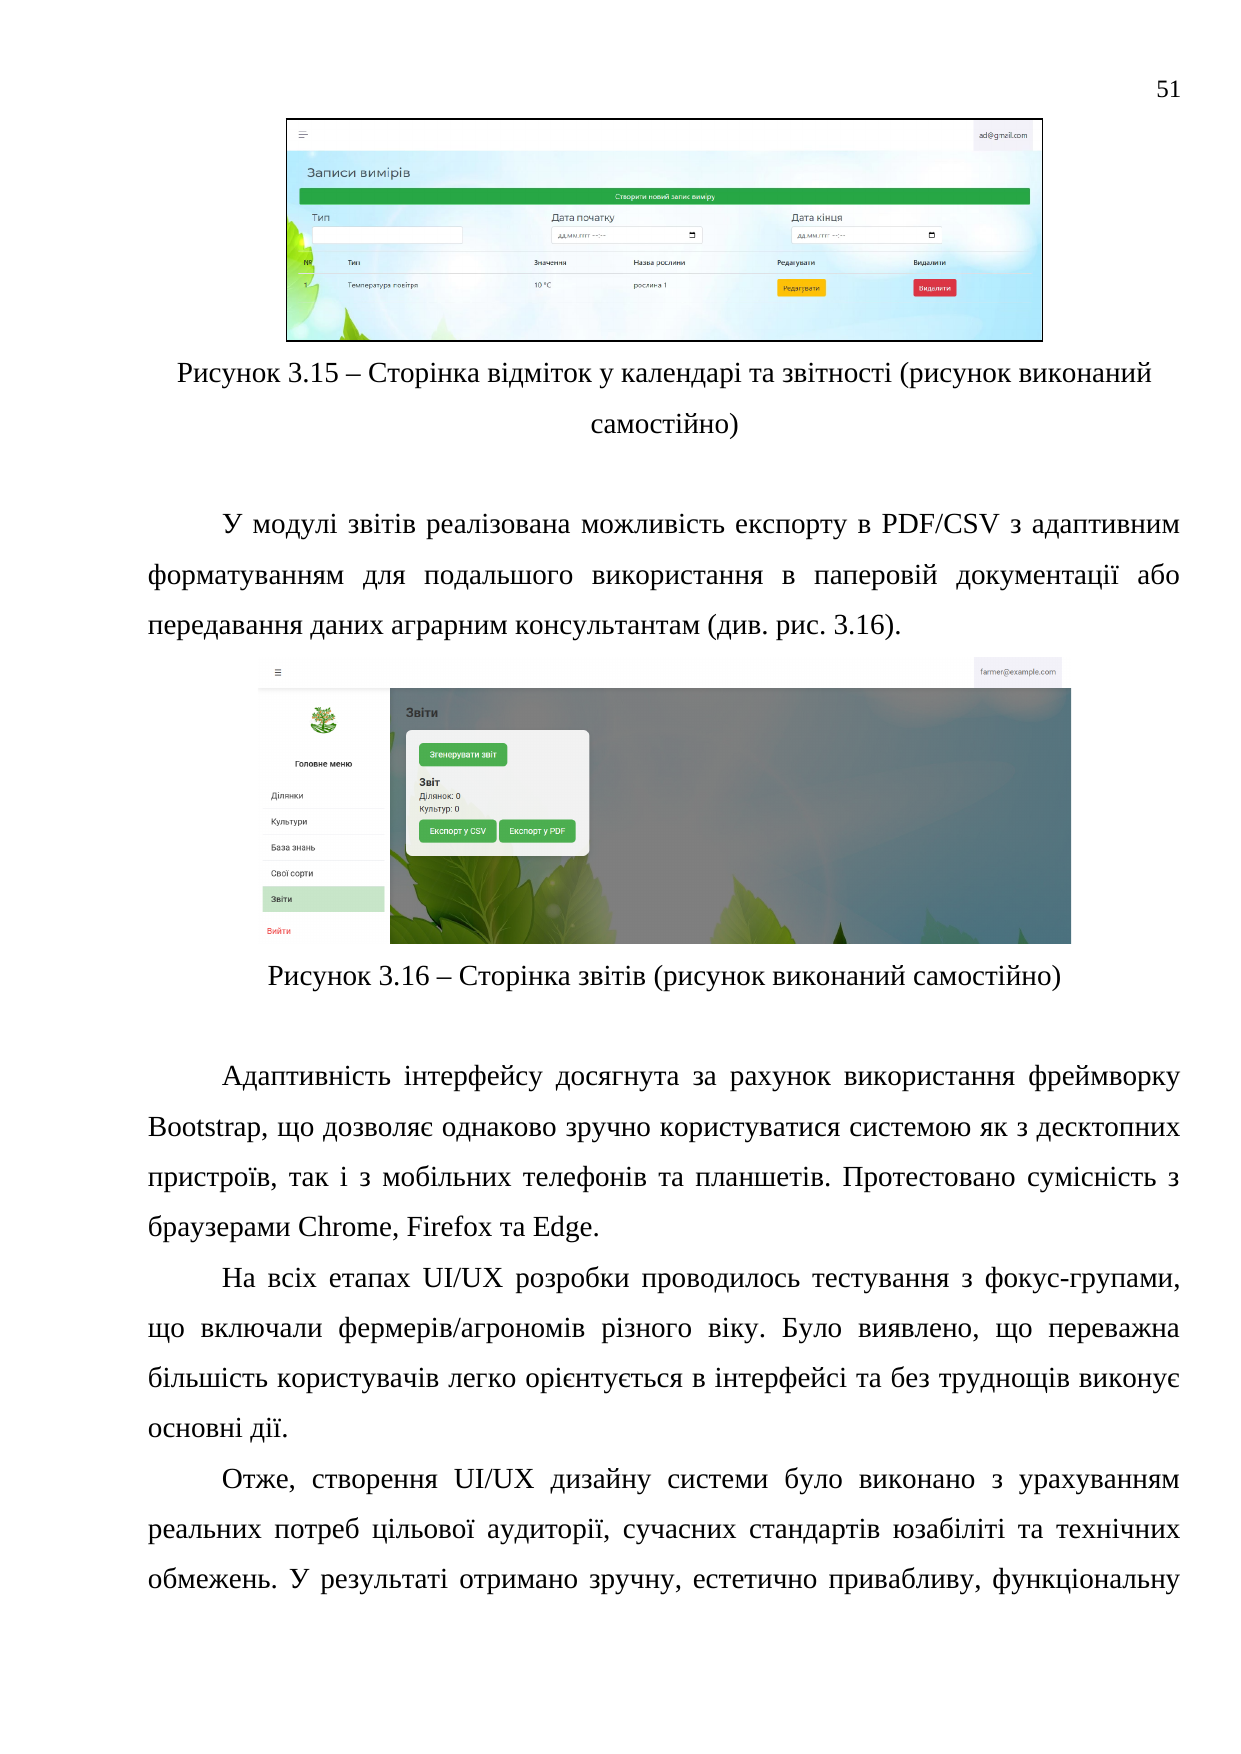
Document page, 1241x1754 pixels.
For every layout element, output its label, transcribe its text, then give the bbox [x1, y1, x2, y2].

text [148, 1461, 1181, 1595]
picture [287, 120, 1042, 340]
text Рисунок 3.16 – Сторінка звітів (рисунок виконаний самостійно) [148, 958, 1181, 991]
text На всіх етапах UI/UX розробки проводилось тестування з фокус-групами, що включали фермерів/агрономів різного віку. Було виявлено, що переважна більшість користувачів легко орієнтується в інтерфейсі та без труднощів виконує основні дії. [148, 1260, 1181, 1444]
picture [257, 657, 1072, 944]
text У модулі звітів реалізована можливість експорту в PDF/CSV з адаптивним форматуванням для подальшого використання в паперовій документації або передавання даних аграрним консультантам (див. рис. 3.16). [148, 506, 1181, 641]
text Рисунок 3.15 – Сторінка відміток у календарі та звітності (рисунок виконаний самостійно) [148, 356, 1181, 439]
text Адаптивність інтерфейсу досягнута за рахунок використання фреймворку Bootstrap, що дозволяє однаково зручно користуватися системою як з десктопних пристроїв, так і з мобільних телефонів та планшетів. Протестовано сумісність з браузерами Chrome, Firefox та Edge. [148, 1058, 1181, 1243]
